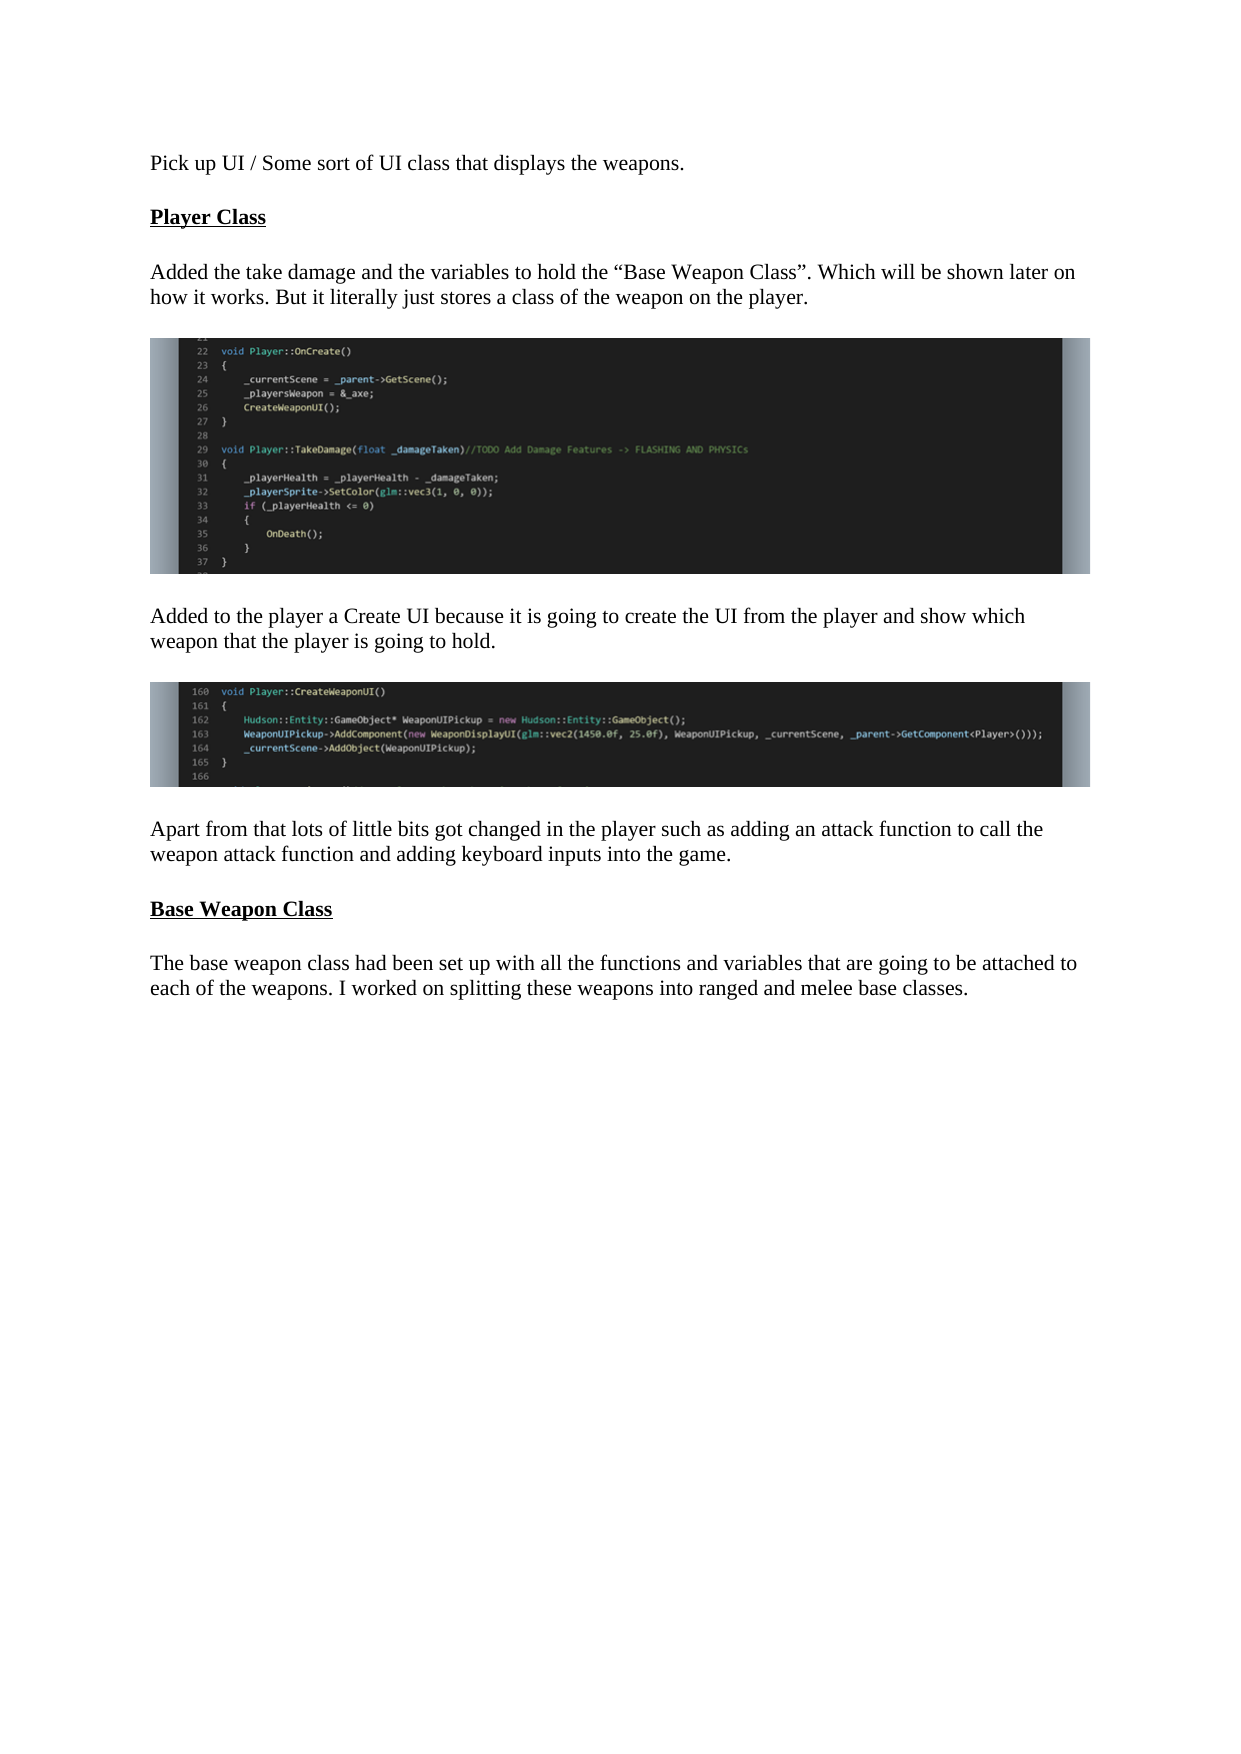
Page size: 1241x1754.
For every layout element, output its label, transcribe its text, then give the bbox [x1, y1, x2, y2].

text Pick up UI / Some sort of UI class that displays the weapons. [150, 150, 1090, 175]
text Base Weapon Class [150, 896, 1090, 921]
text Player Class [150, 204, 1090, 229]
text Added to the player a Create UI because it is going to create the UI from the player and show which weapon that the player is going to hold. [150, 603, 1090, 653]
picture [150, 338, 1091, 574]
text The base weapon class had been set up with all the functions and variables that are going to be attached to each of the weapons. I worked on splitting these weapons into ranged and melee base classes. [150, 950, 1090, 1001]
text Apart from that lots of little bits got changed in the player such as adding an attack function to call the weapon attack function and adding keyboard inputs into the game. [150, 816, 1090, 867]
text Added the take damage and the variables to hold the “Base Weapon Class”. Which will be shown later on how it works. But it literally just stores a class of the weapon on the player. [150, 259, 1090, 309]
picture [150, 682, 1091, 787]
